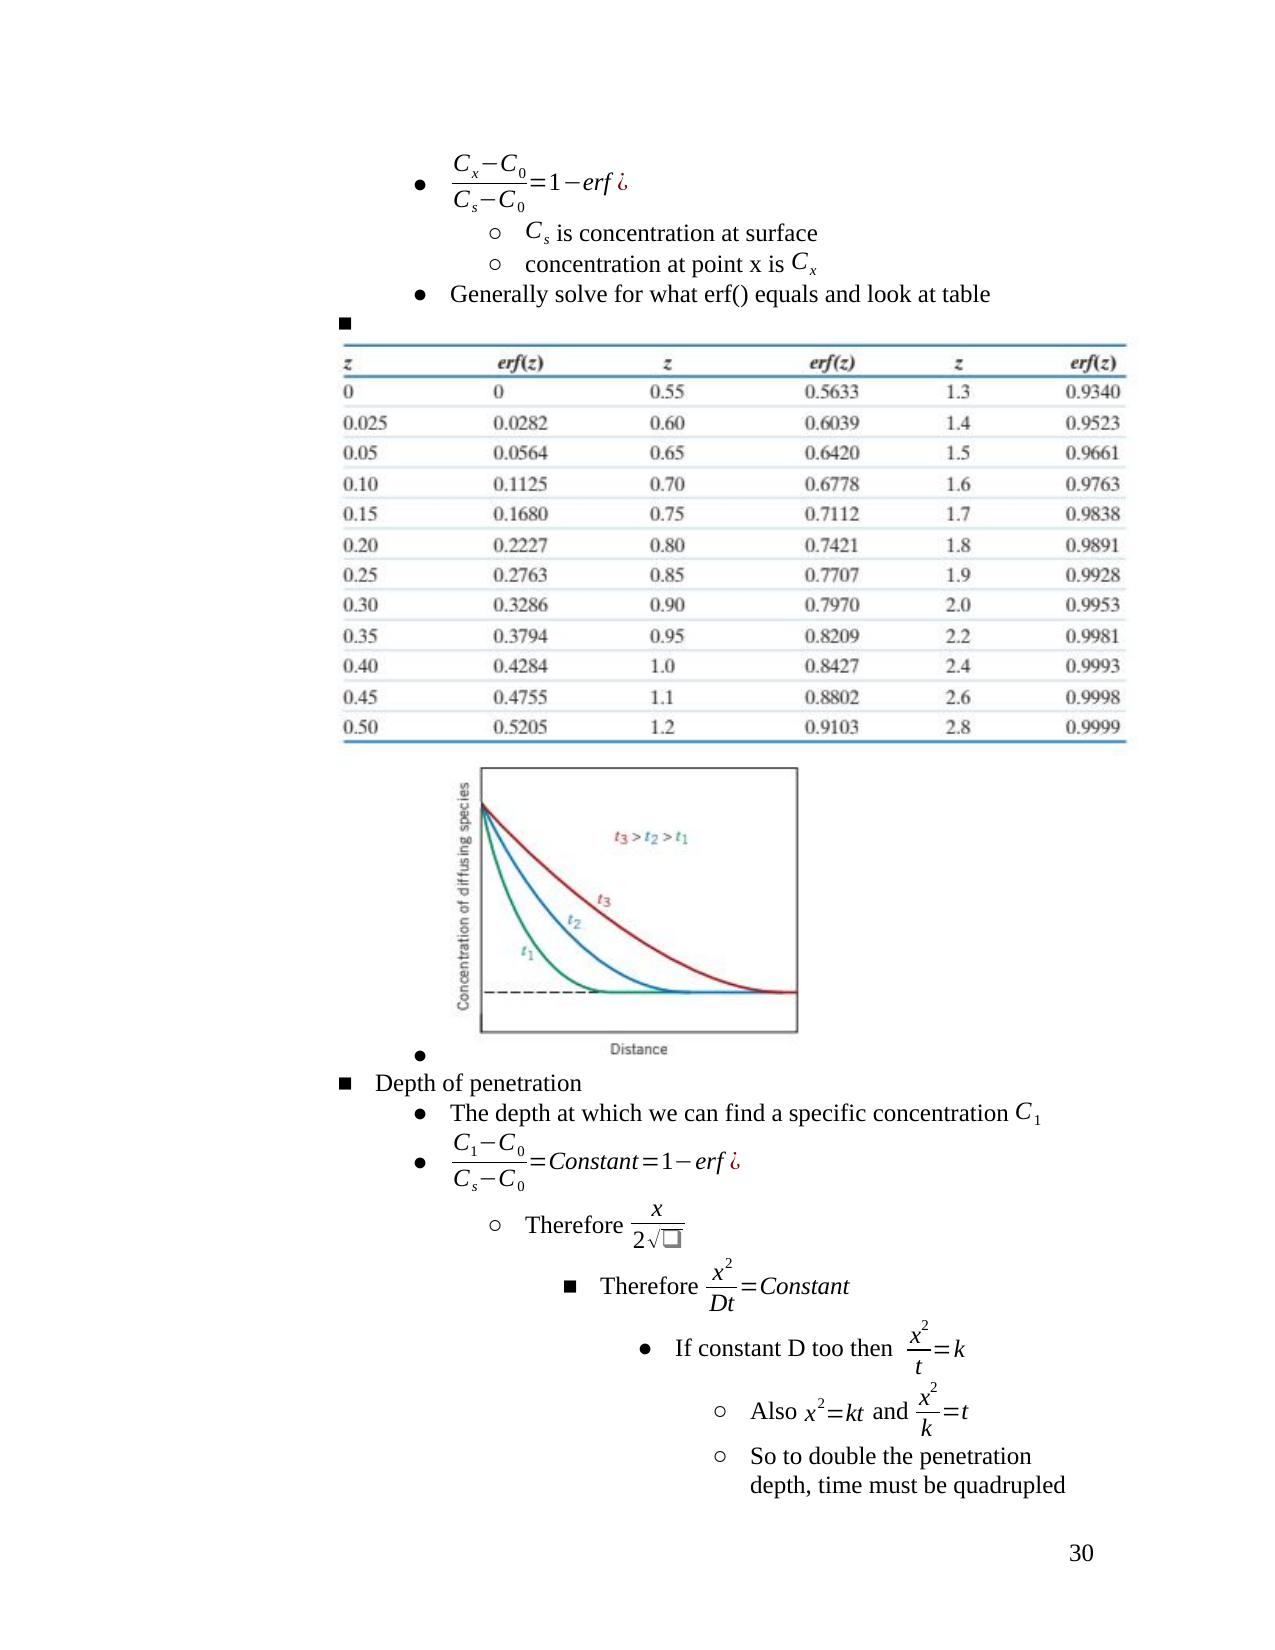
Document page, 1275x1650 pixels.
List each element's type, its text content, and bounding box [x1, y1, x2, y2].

list The depth at which we can find a specific concentration [412, 1097, 1094, 1129]
list Therefore [487, 1195, 1094, 1254]
list If constant D too then [637, 1316, 1094, 1379]
list Also and [712, 1379, 1094, 1441]
subtitle concentration at point x is [487, 248, 1094, 279]
list Therefore [562, 1254, 1094, 1316]
list Depth of penetration [337, 1068, 1094, 1097]
list So to double the penetration depth, time must be quadrupled [712, 1441, 1094, 1499]
list Generally solve for what erf() equals and look at table [412, 279, 1094, 308]
list is concentration at surface [487, 216, 1094, 248]
picture [337, 336, 1139, 1064]
